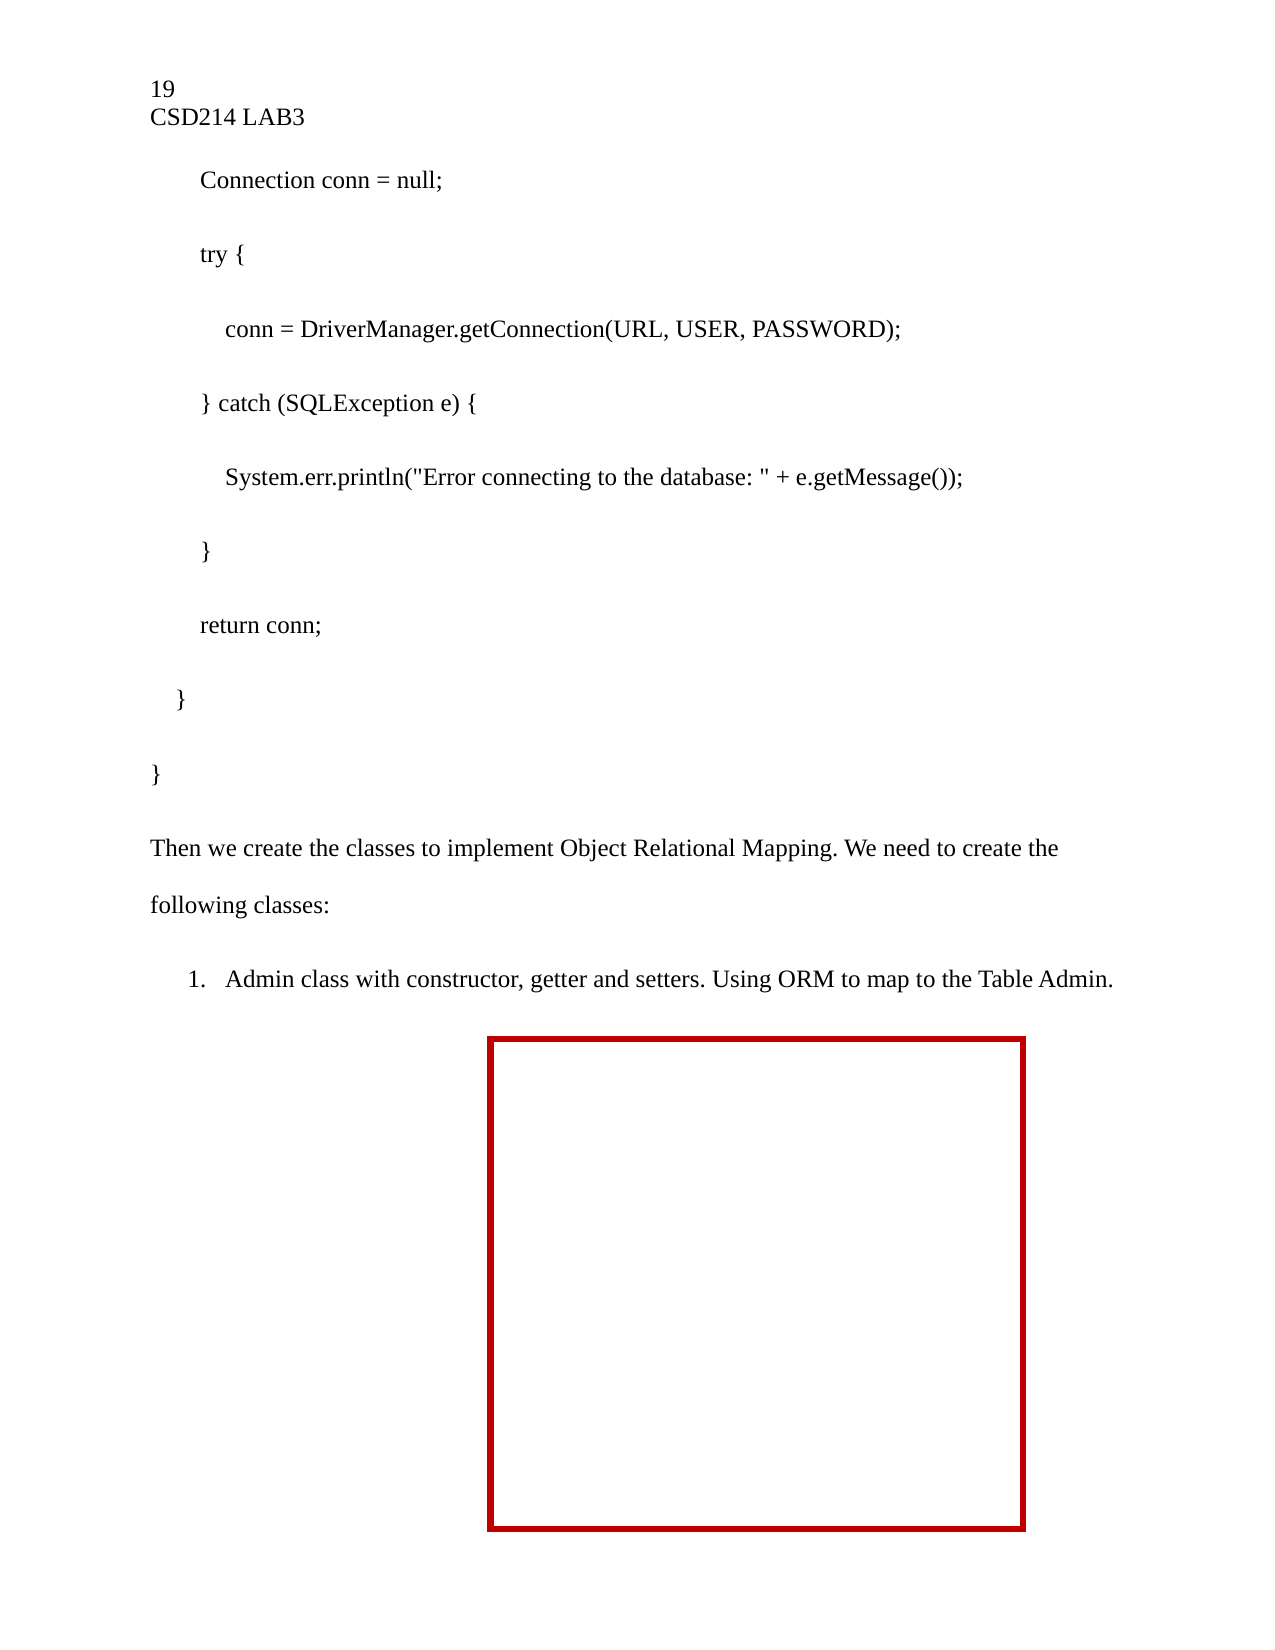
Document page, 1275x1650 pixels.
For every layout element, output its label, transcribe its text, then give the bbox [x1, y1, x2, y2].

text System.err.println("Error connecting to the database: " + e.getMessage()); [150, 462, 1125, 491]
text } [150, 536, 1125, 565]
text } [150, 759, 1125, 787]
text Connection conn = null; [150, 165, 1125, 194]
text return conn; [150, 610, 1125, 639]
text } [150, 684, 1125, 713]
text try { [150, 239, 1125, 268]
list Admin class with constructor, getter and setters. Using ORM to map to the Table Admin. [187, 964, 1125, 993]
text } catch (SQLException e) { [150, 388, 1125, 417]
text Then we create the classes to implement Object Relational Mapping. We need to create the following classes: [150, 833, 1125, 919]
text conn = DriverManager.getConnection(URL, USER, PASSWORD); [150, 314, 1125, 342]
